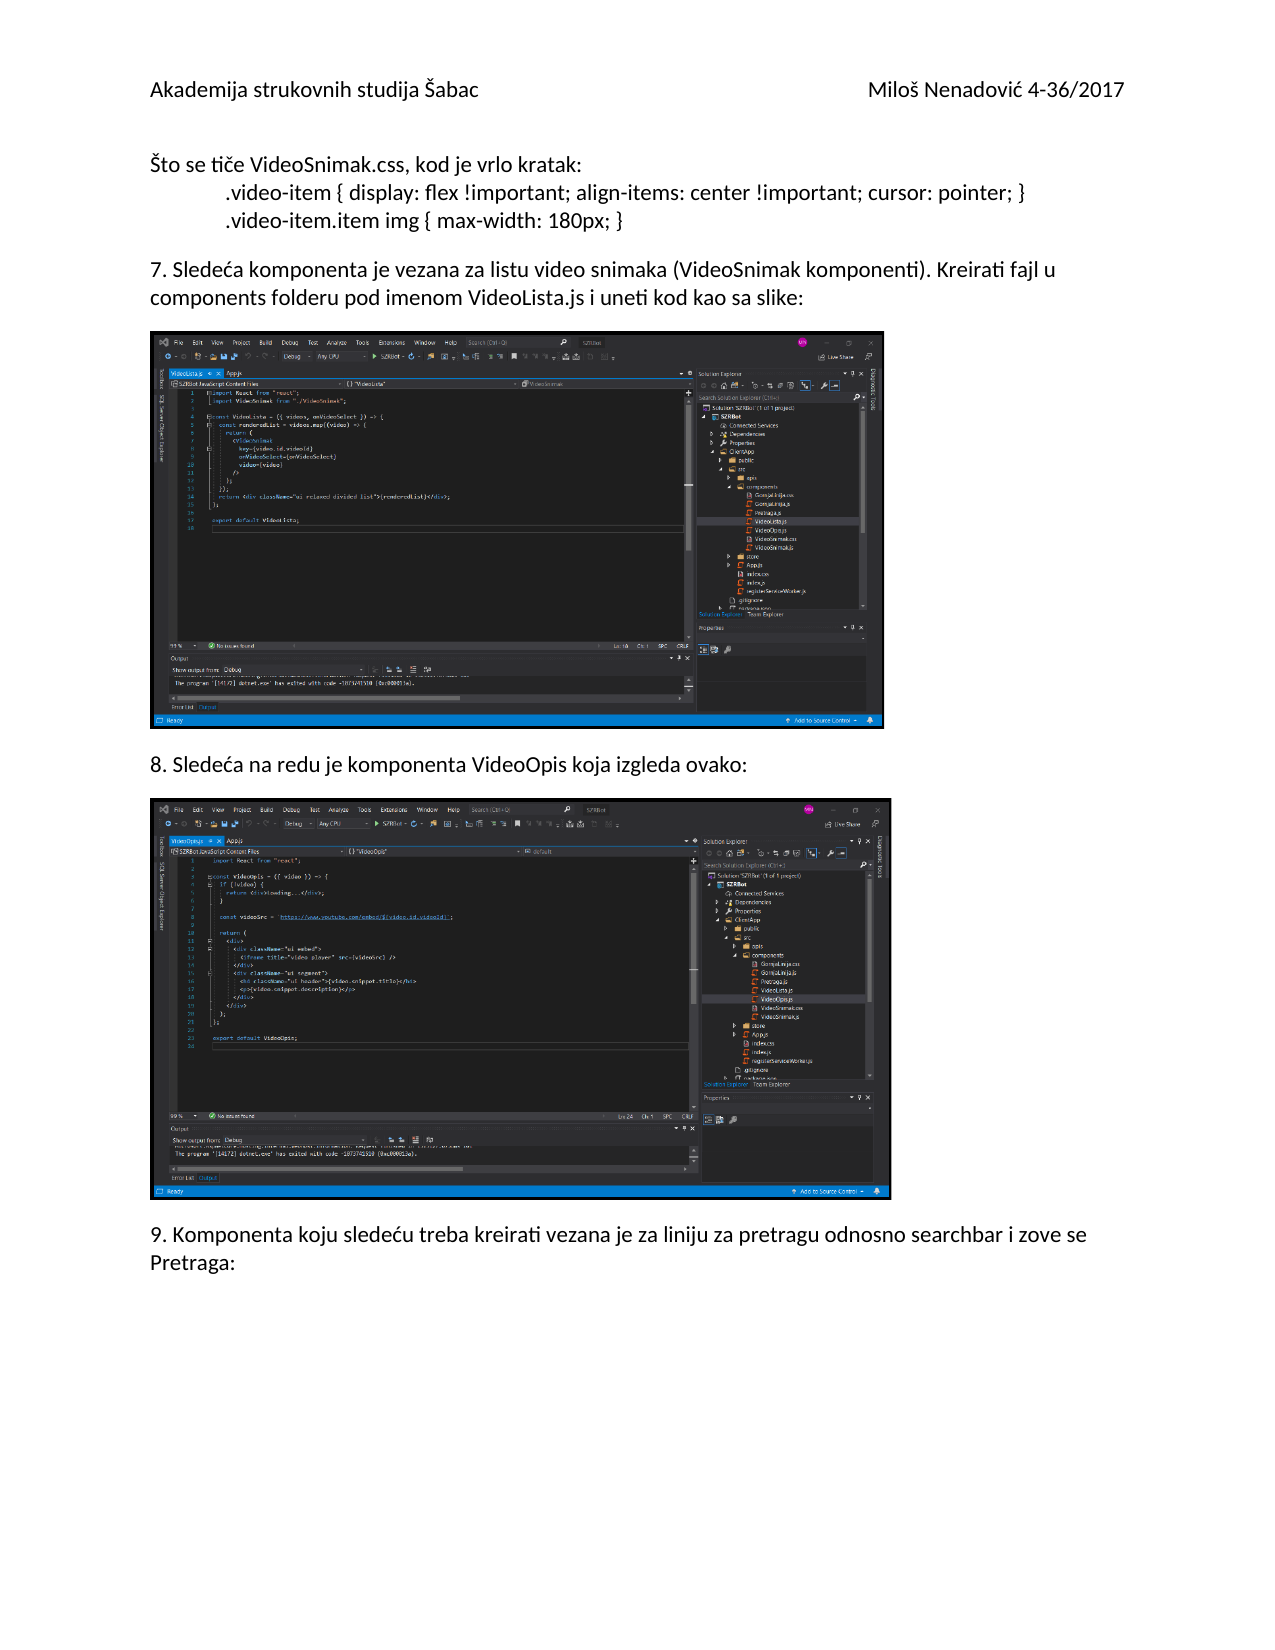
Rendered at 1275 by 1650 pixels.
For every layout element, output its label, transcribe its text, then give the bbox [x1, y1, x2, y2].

text 8. Sledeća na redu je komponenta VideoOpis koja izgleda ovako: [150, 750, 1125, 778]
text .video-item.item img { max-width: 180px; } [150, 206, 1125, 234]
picture [150, 798, 892, 1200]
text 9. Komponenta koju sledeću treba kreirati vezana je za liniju za pretragu odnosno searchbar i zove se Pretraga: [150, 1220, 1125, 1276]
text Što se tiče VideoSnimak.css, kod je vrlo kratak: [150, 150, 1125, 178]
text .video-item { display: flex !important; align-items: center !important; cursor: pointer; } [150, 178, 1125, 206]
text 7. Sledeća komponenta je vezana za listu video snimaka (VideoSnimak komponenti). Kreirati fajl u components folderu pod imenom VideoLista.js i uneti kod kao sa slike: [150, 255, 1125, 311]
picture [150, 331, 885, 729]
